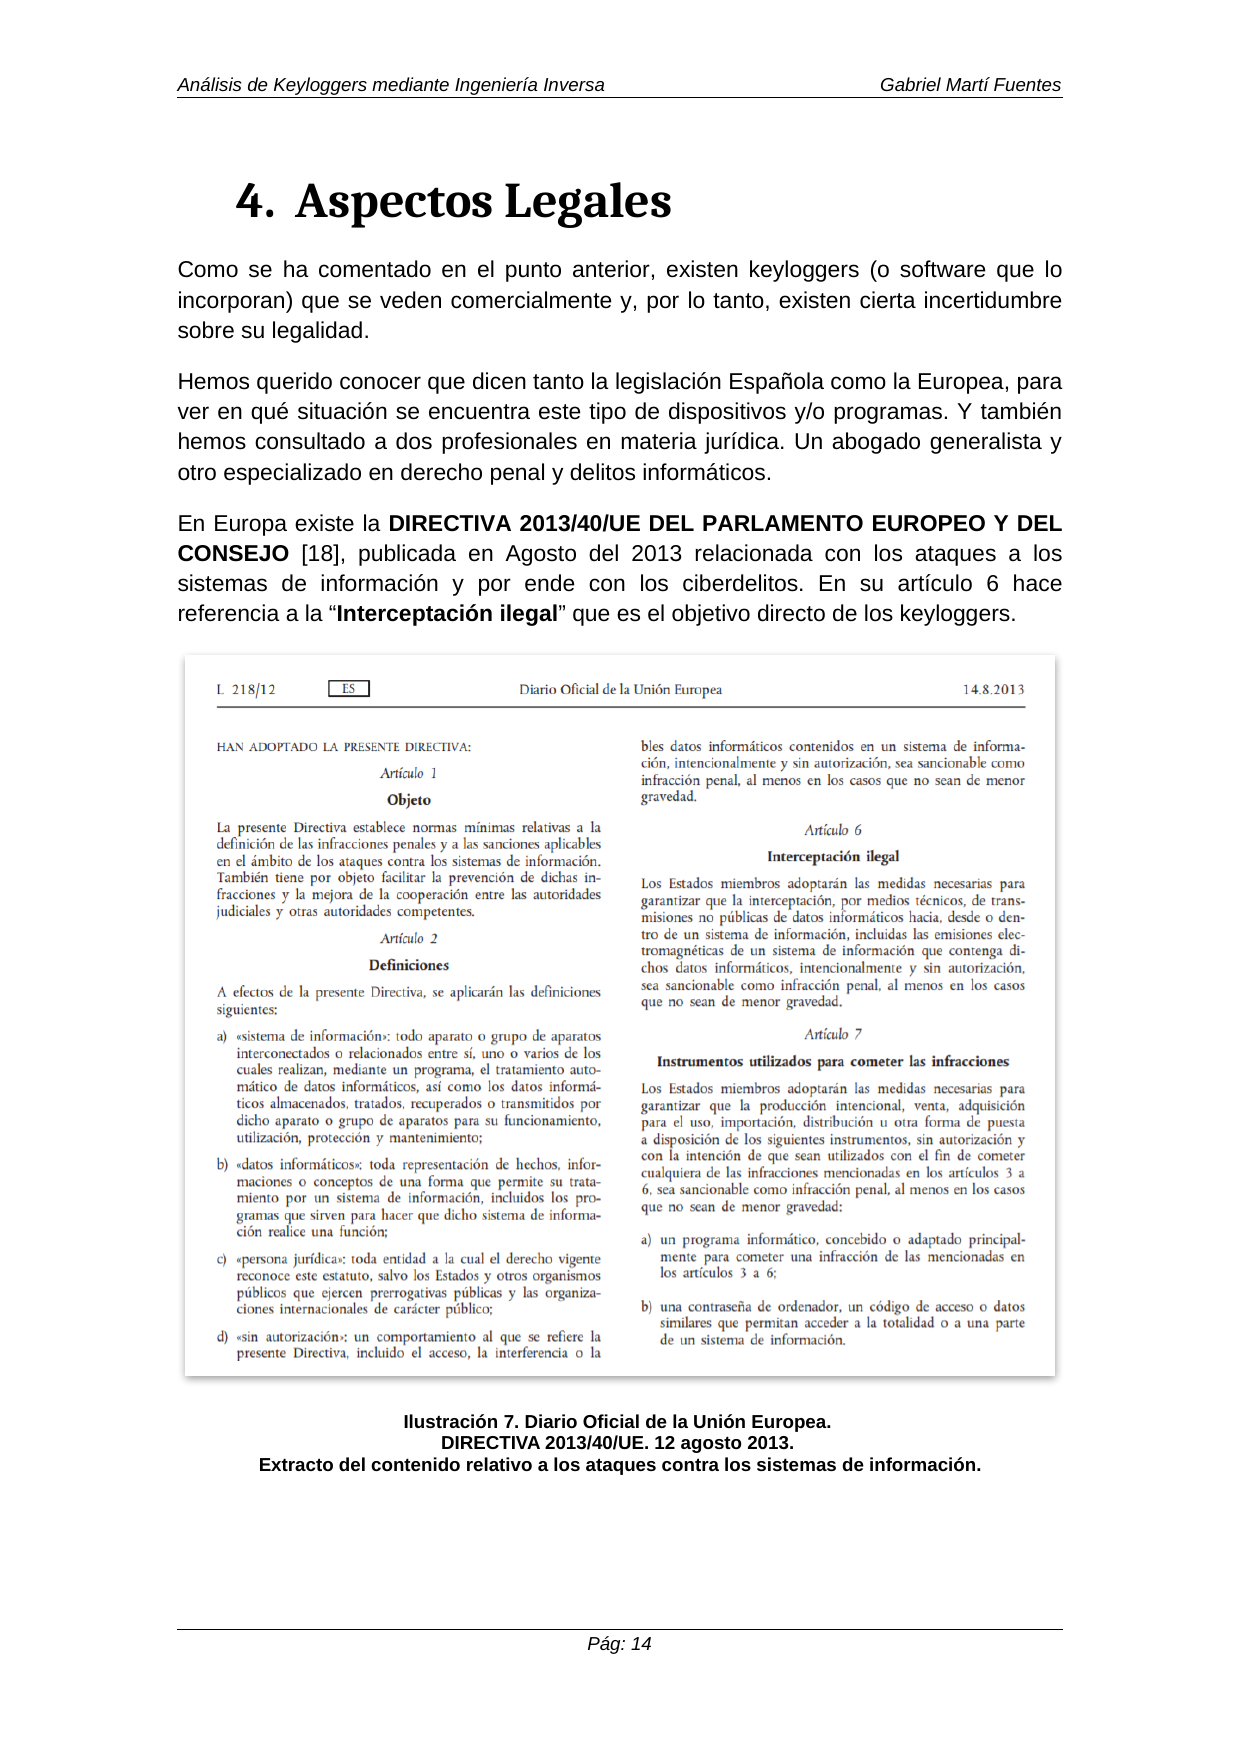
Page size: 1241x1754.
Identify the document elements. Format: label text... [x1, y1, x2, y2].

picture [200, 670, 1041, 1361]
text Hemos querido conocer que dicen tanto la legislación Española como la Europea, para ver en qué situación se encuentra este tipo de dispositivos y/o programas. Y también hemos consultado a dos profesionales en materia jurídica. Un abogado generalista y otro especializado en derecho penal y delitos informáticos. [177, 368, 1063, 485]
text En Europa existe la DIRECTIVA 2013/40/UE DEL PARLAMENTO EUROPEO Y DEL CONSEJO , publicada en Agosto del 2013 relacionada con los ataques a los sistemas de información y por ende con los ciberdelitos. En su artículo 6 hace referencia a la “Interceptación ilegal” que es el objetivo directo de los keyloggers. [177, 509, 1063, 626]
text Ilustración 7. Diario Oficial de la Unión Europea. DIRECTIVA 2013/40/UE. 12 agosto 2013. Extracto del contenido relativo a los ataques contra los sistemas de información. [177, 1410, 1063, 1475]
subtitle Aspectos Legales [236, 173, 1063, 230]
text Como se ha comentado en el punto anterior, existen keyloggers (o software que lo incorporan) que se veden comercialmente y, por lo tanto, existen cierta incertidumbre sobre su legalidad. [177, 256, 1063, 343]
